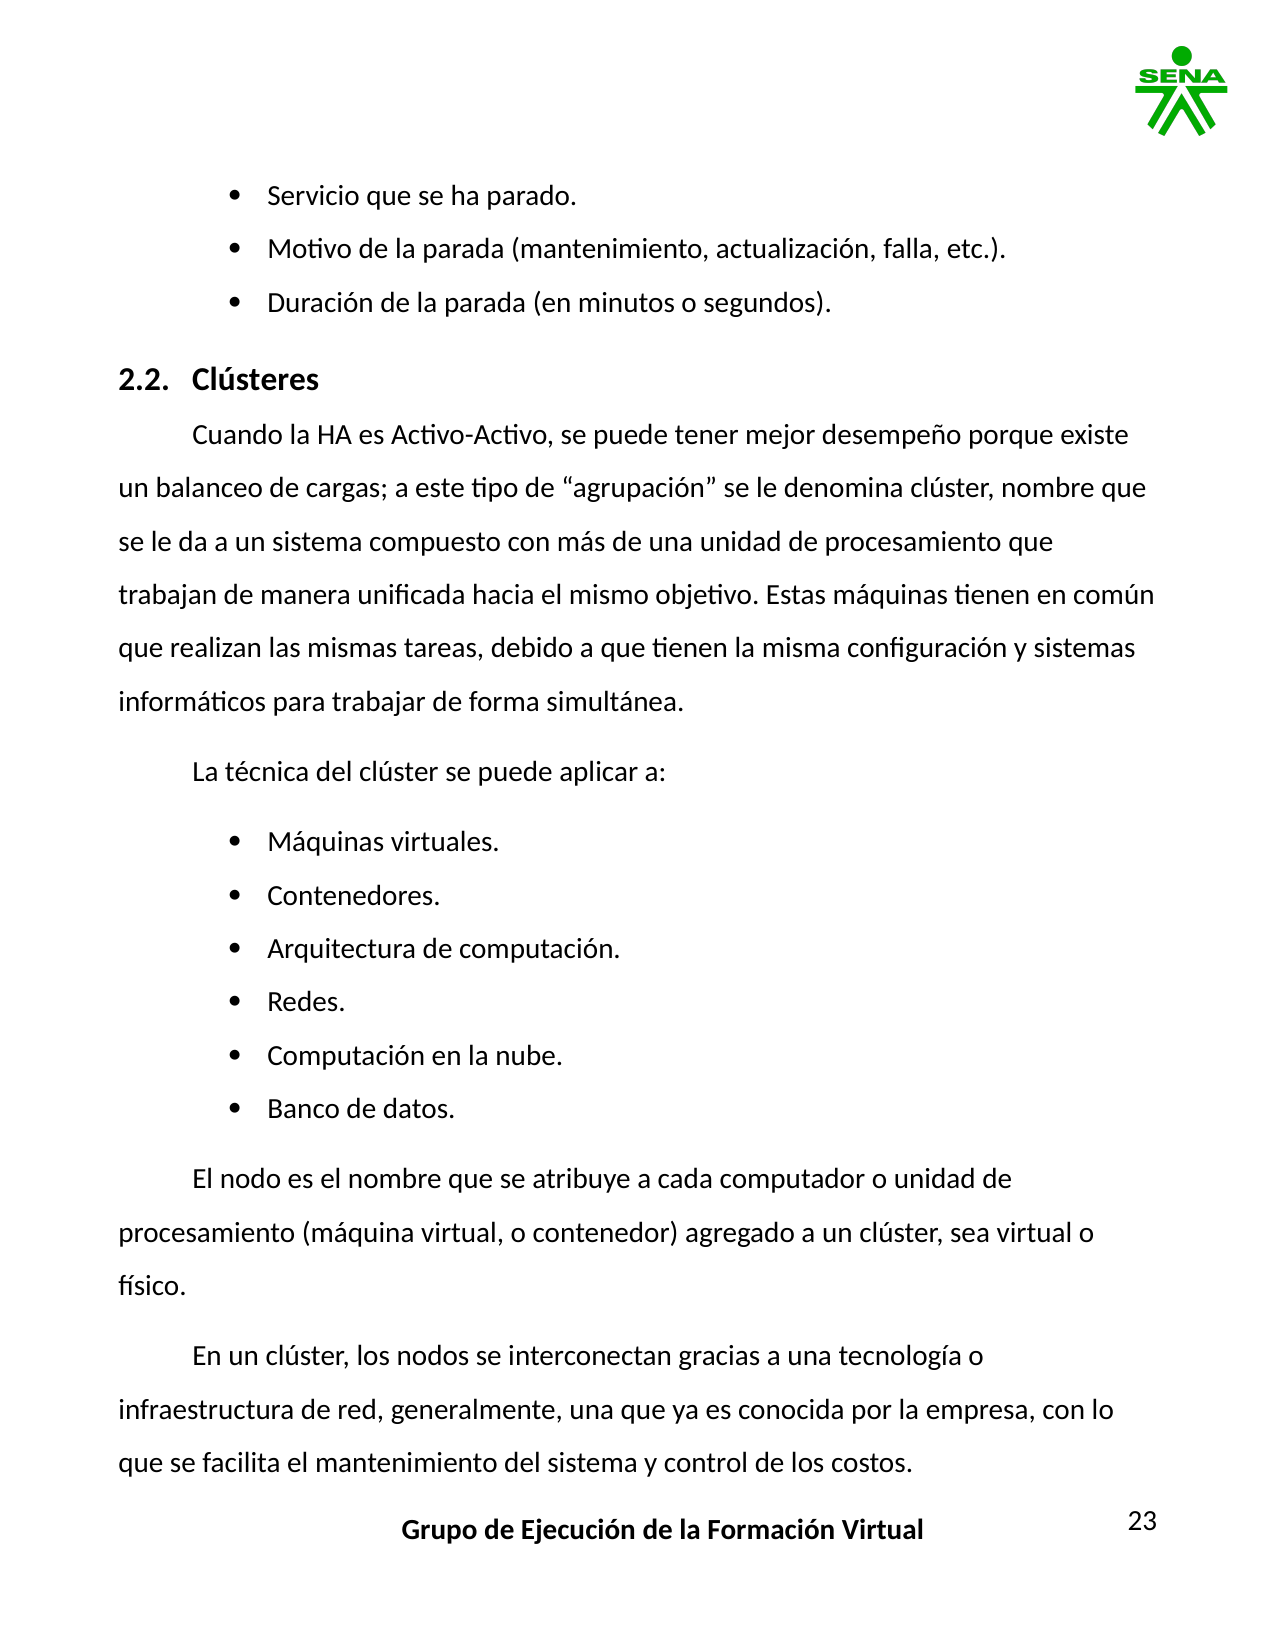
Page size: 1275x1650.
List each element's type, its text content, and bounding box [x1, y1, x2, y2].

list Máquinas virtuales. [229, 823, 1157, 859]
text Cuando la HA es Activo-Activo, se puede tener mejor desempeño porque existe un balanceo de cargas; a este tipo de “agrupación” se le denomina clúster, nombre que se le da a un sistema compuesto con más de una unidad de procesamiento que trabajan de manera unificada hacia el mismo objetivo. Estas máquinas tienen en común que realizan las mismas tareas, debido a que tienen la misma configuración y sistemas informáticos para trabajar de forma simultánea. [118, 416, 1157, 718]
list Arquitectura de computación. [229, 930, 1157, 966]
list Servicio que se ha parado. [229, 177, 1157, 213]
list Banco de datos. [229, 1090, 1157, 1126]
list Duración de la parada (en minutos o segundos). [229, 284, 1157, 320]
text En un clúster, los nodos se interconectan gracias a una tecnología o infraestructura de red, generalmente, una que ya es conocida por la empresa, con lo que se facilita el mantenimiento del sistema y control de los costos. [118, 1337, 1157, 1480]
subtitle Clústeres [118, 358, 1157, 399]
list Contenedores. [229, 877, 1157, 912]
list Redes. [229, 983, 1157, 1019]
text La técnica del clúster se puede aplicar a: [118, 753, 1157, 789]
picture [1135, 46, 1228, 136]
text El nodo es el nombre que se atribuye a cada computador o unidad de procesamiento (máquina virtual, o contenedor) agregado a un clúster, sea virtual o físico. [118, 1160, 1157, 1303]
list Motivo de la parada (mantenimiento, actualización, falla, etc.). [229, 231, 1157, 266]
list Computación en la nube. [229, 1037, 1157, 1072]
